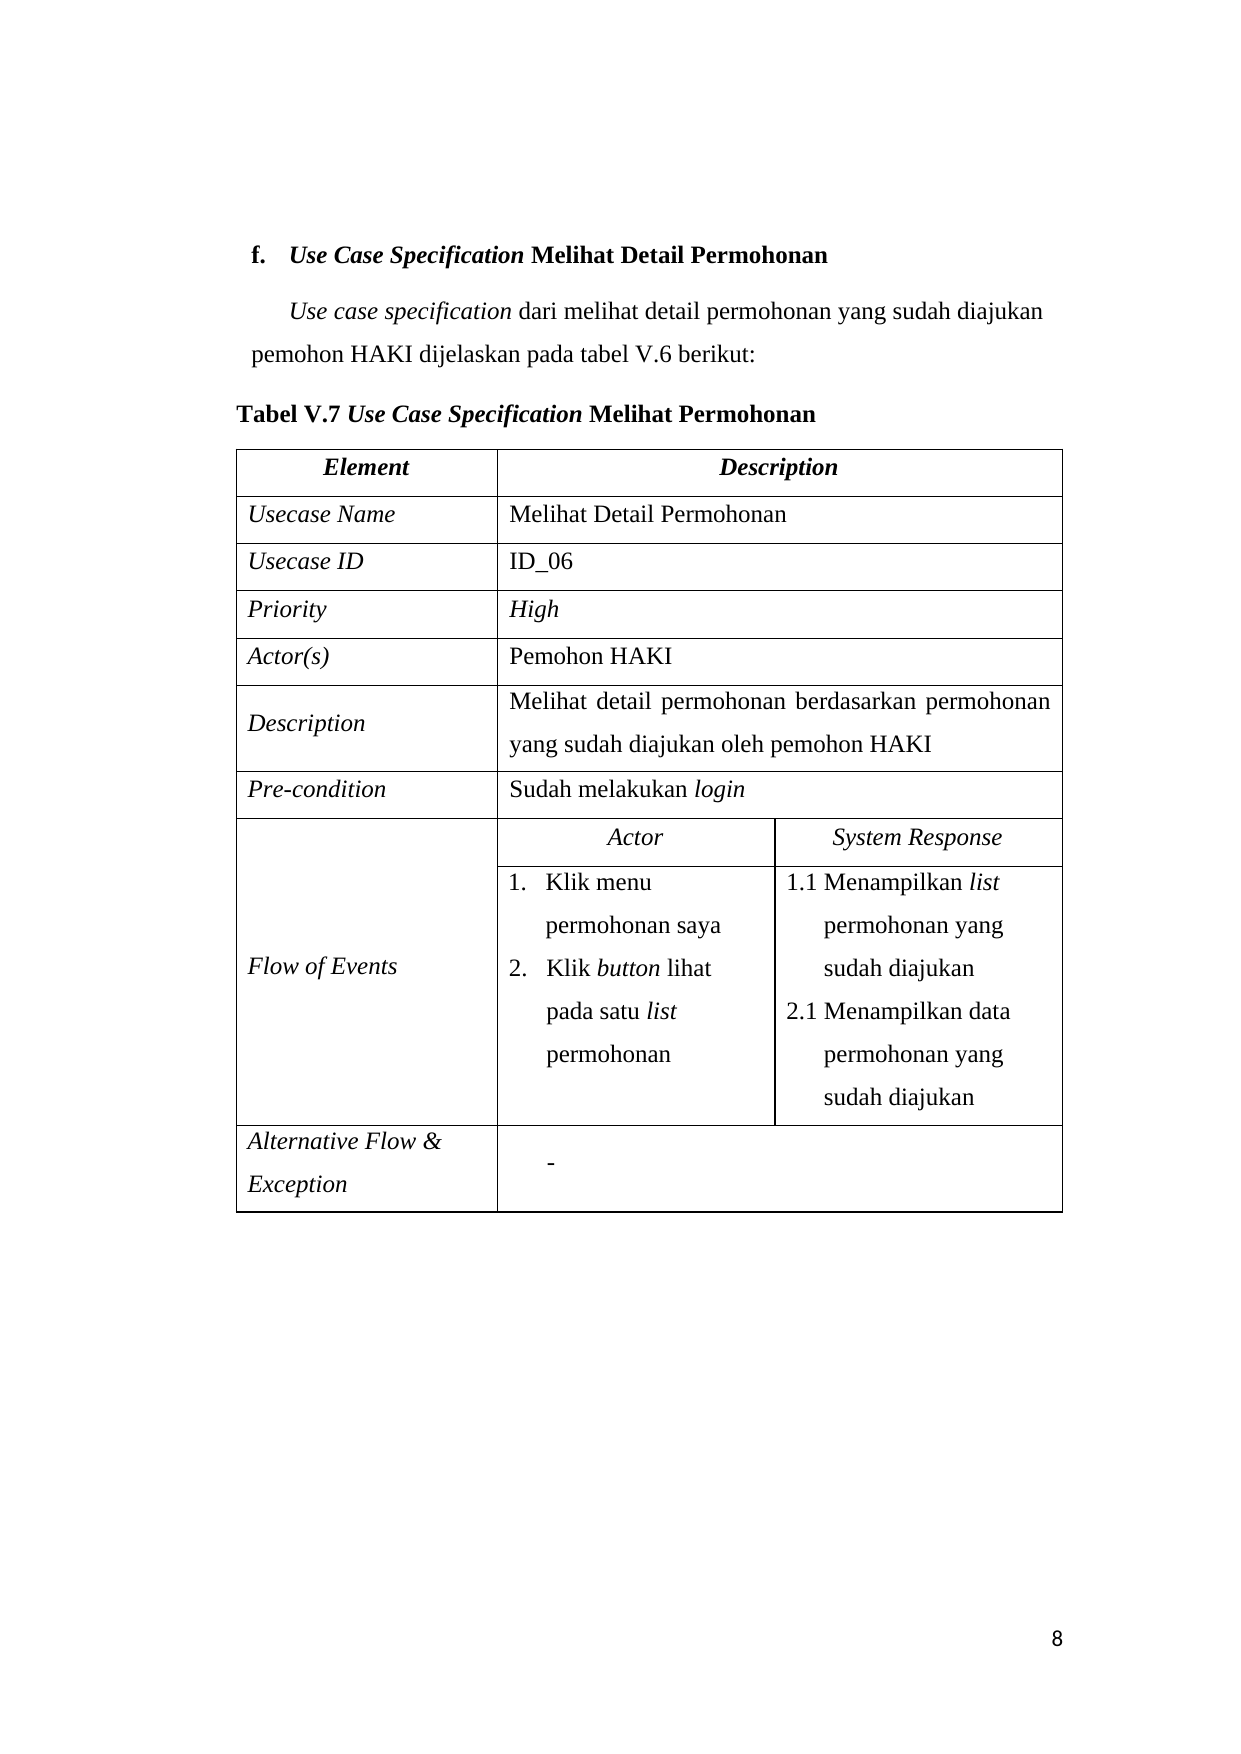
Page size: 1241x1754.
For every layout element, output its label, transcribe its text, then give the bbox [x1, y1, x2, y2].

text Use case specification dari melihat detail permohonan yang sudah diajukan pemohon HAKI dijelaskan pada tabel V.6 berikut: [251, 296, 1063, 368]
table_cell ID_06 [498, 544, 1062, 590]
table_cell Actor(s) [237, 639, 497, 685]
table_cell Melihat Detail Permohonan [498, 497, 1062, 543]
table_cell Actor [498, 819, 774, 866]
table_header Element [237, 450, 497, 496]
table_cell High [498, 591, 1062, 638]
table_cell Sudah melakukan login [498, 772, 1062, 818]
table_cell Usecase ID [237, 544, 497, 590]
subtitle Use Case Specification Melihat Detail Permohonan [251, 240, 1063, 269]
table_cell Description [237, 686, 497, 771]
table_cell [498, 1126, 1062, 1211]
table_cell Alternative Flow & Exception [237, 1126, 497, 1211]
table_cell Usecase Name [237, 497, 497, 543]
table_cell Flow of Events [237, 819, 497, 1125]
table_cell Pre-condition [237, 772, 497, 818]
table_cell Priority [237, 591, 497, 638]
table_header Description [498, 450, 1062, 496]
table_cell Menampilkan list permohonan yang sudah diajukan Menampilkan data permohonan yang sudah diajukan [776, 867, 1062, 1125]
table_cell Melihat detail permohonan berdasarkan permohonan yang sudah diajukan oleh pemohon HAKI [498, 686, 1062, 771]
table_cell Klik menu permohonan saya Klik button lihat pada satu list permohonan [498, 867, 774, 1125]
table_cell System Response [776, 819, 1062, 866]
table_cell Pemohon HAKI [498, 639, 1062, 685]
